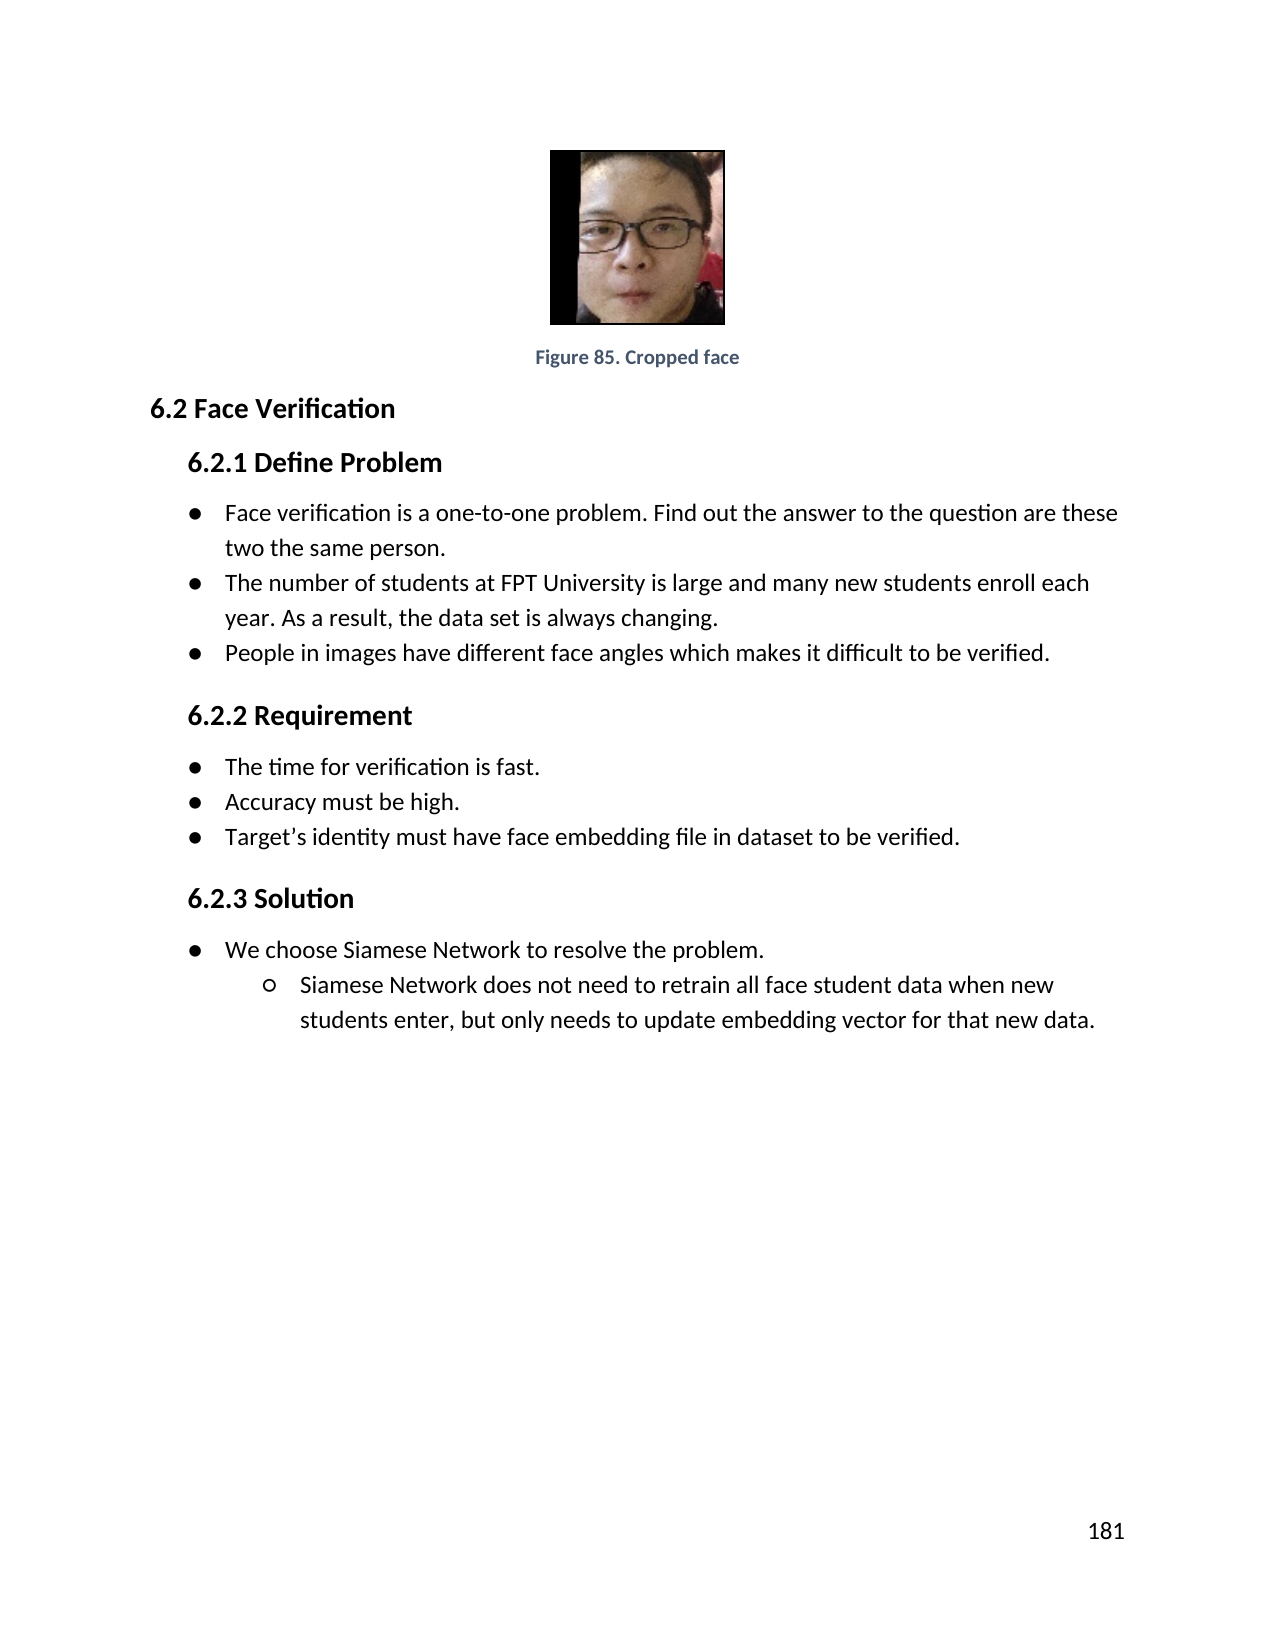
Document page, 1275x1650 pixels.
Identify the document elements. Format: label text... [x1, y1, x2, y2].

subtitle 6.2.1 Define Problem [187, 444, 1125, 479]
list We choose Siamese Network to resolve the problem. [187, 934, 1125, 964]
list People in images have different face angles which makes it difficult to be verified. [187, 637, 1125, 668]
list Target’s identity must have face embedding file in dataset to be verified. [187, 821, 1125, 851]
list Accuracy must be high. [187, 786, 1125, 816]
list The number of students at FPT University is large and many new students enroll each year. As a result, the data set is always changing. [187, 567, 1125, 633]
subtitle 6.2.2 Requirement [187, 697, 1125, 733]
list Face verification is a one-to-one problem. Find out the answer to the question are these two the same person. [187, 497, 1125, 563]
list Siamese Network does not need to retrain all face student data when new students enter, but only needs to update embedding vector for that new data. [262, 969, 1125, 1034]
subtitle 6.2 Face Verification [150, 390, 1125, 426]
list The time for verification is fast. [187, 751, 1125, 781]
picture [552, 152, 723, 323]
subtitle 6.2.3 Solution [187, 881, 1125, 916]
